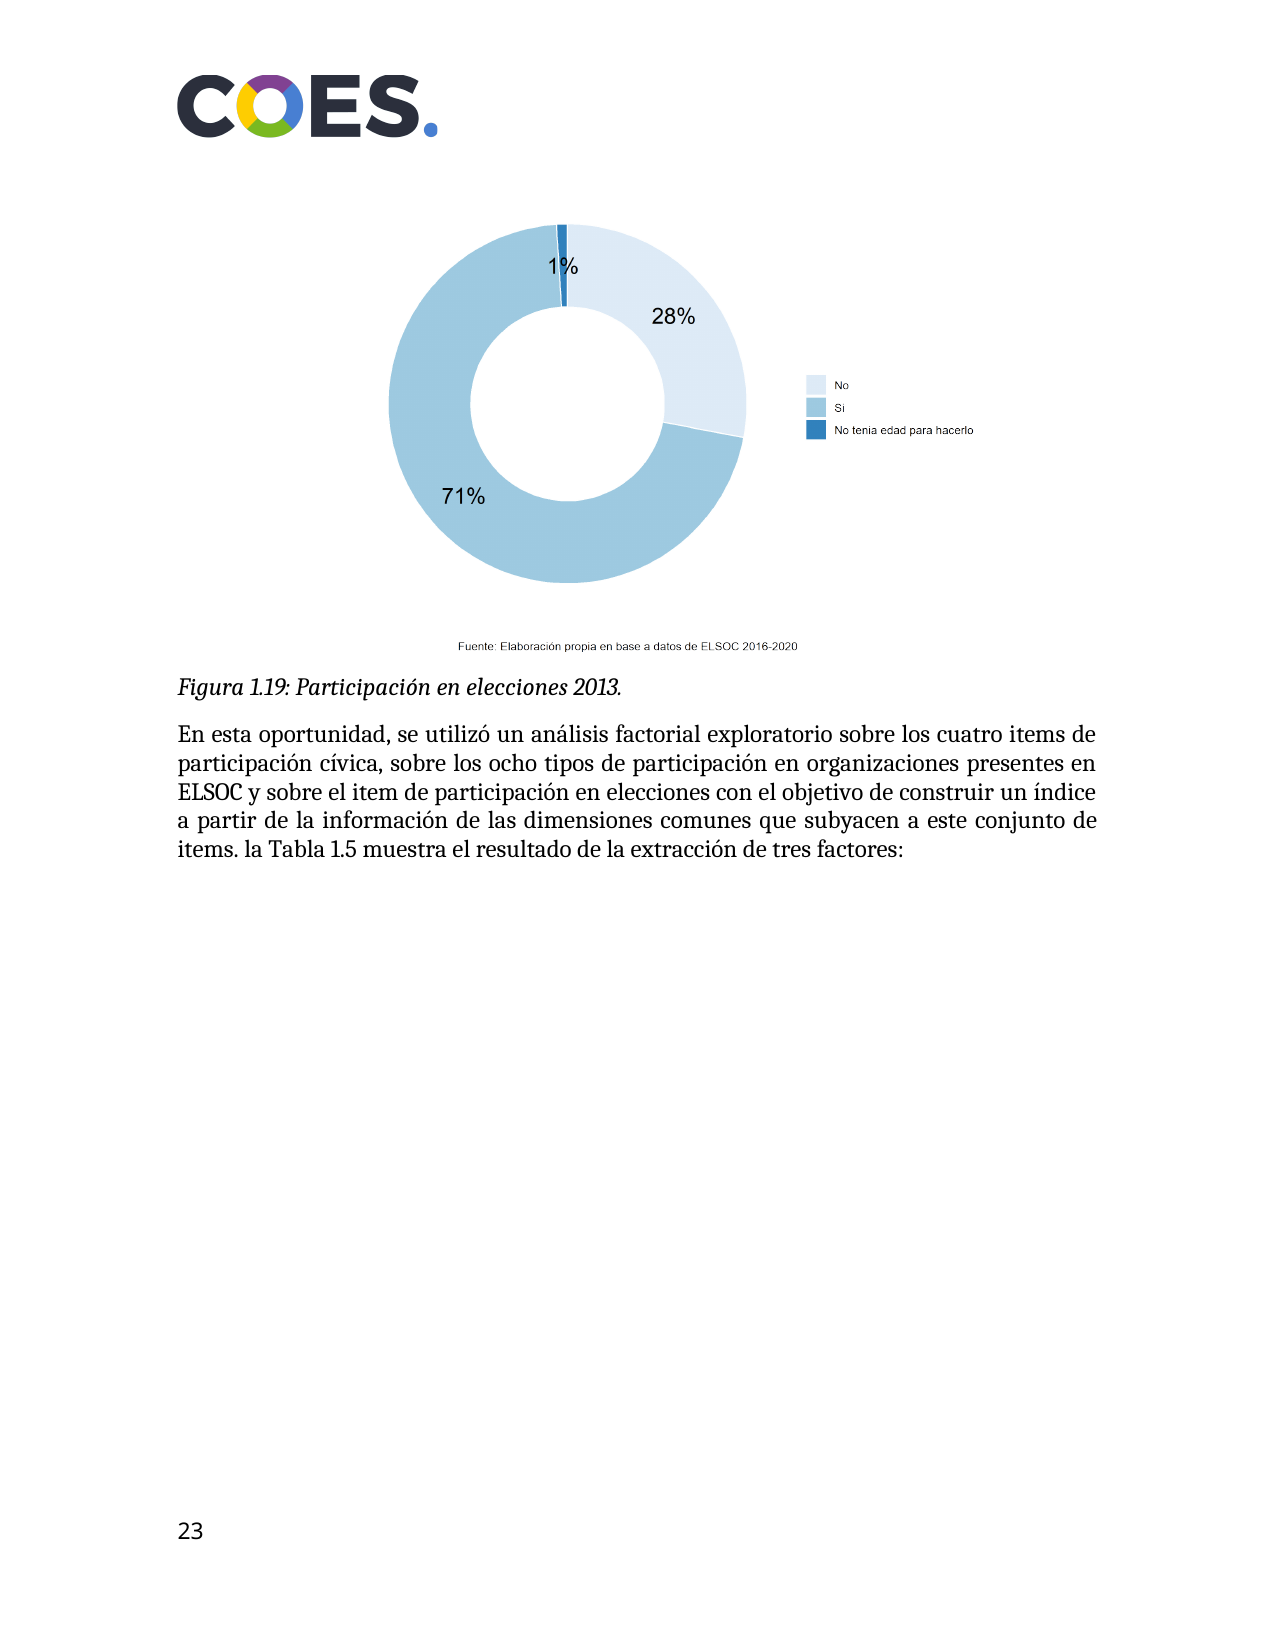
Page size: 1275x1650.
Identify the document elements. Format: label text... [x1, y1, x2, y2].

text En esta oportunidad, se utilizó un análisis factorial exploratorio sobre los cuatro items de participación cívica, sobre los ocho tipos de participación en organizaciones presentes en ELSOC y sobre el item de participación en elecciones con el objetivo de construir un índice a partir de la información de las dimensiones comunes que subyacen a este conjunto de items. la Tabla 1.5 muestra el resultado de la extracción de tres factores: [177, 720, 1098, 864]
text Figura 1.19: Participación en elecciones 2013. [177, 672, 1098, 701]
picture [196, 174, 1115, 652]
picture [177, 75, 438, 146]
